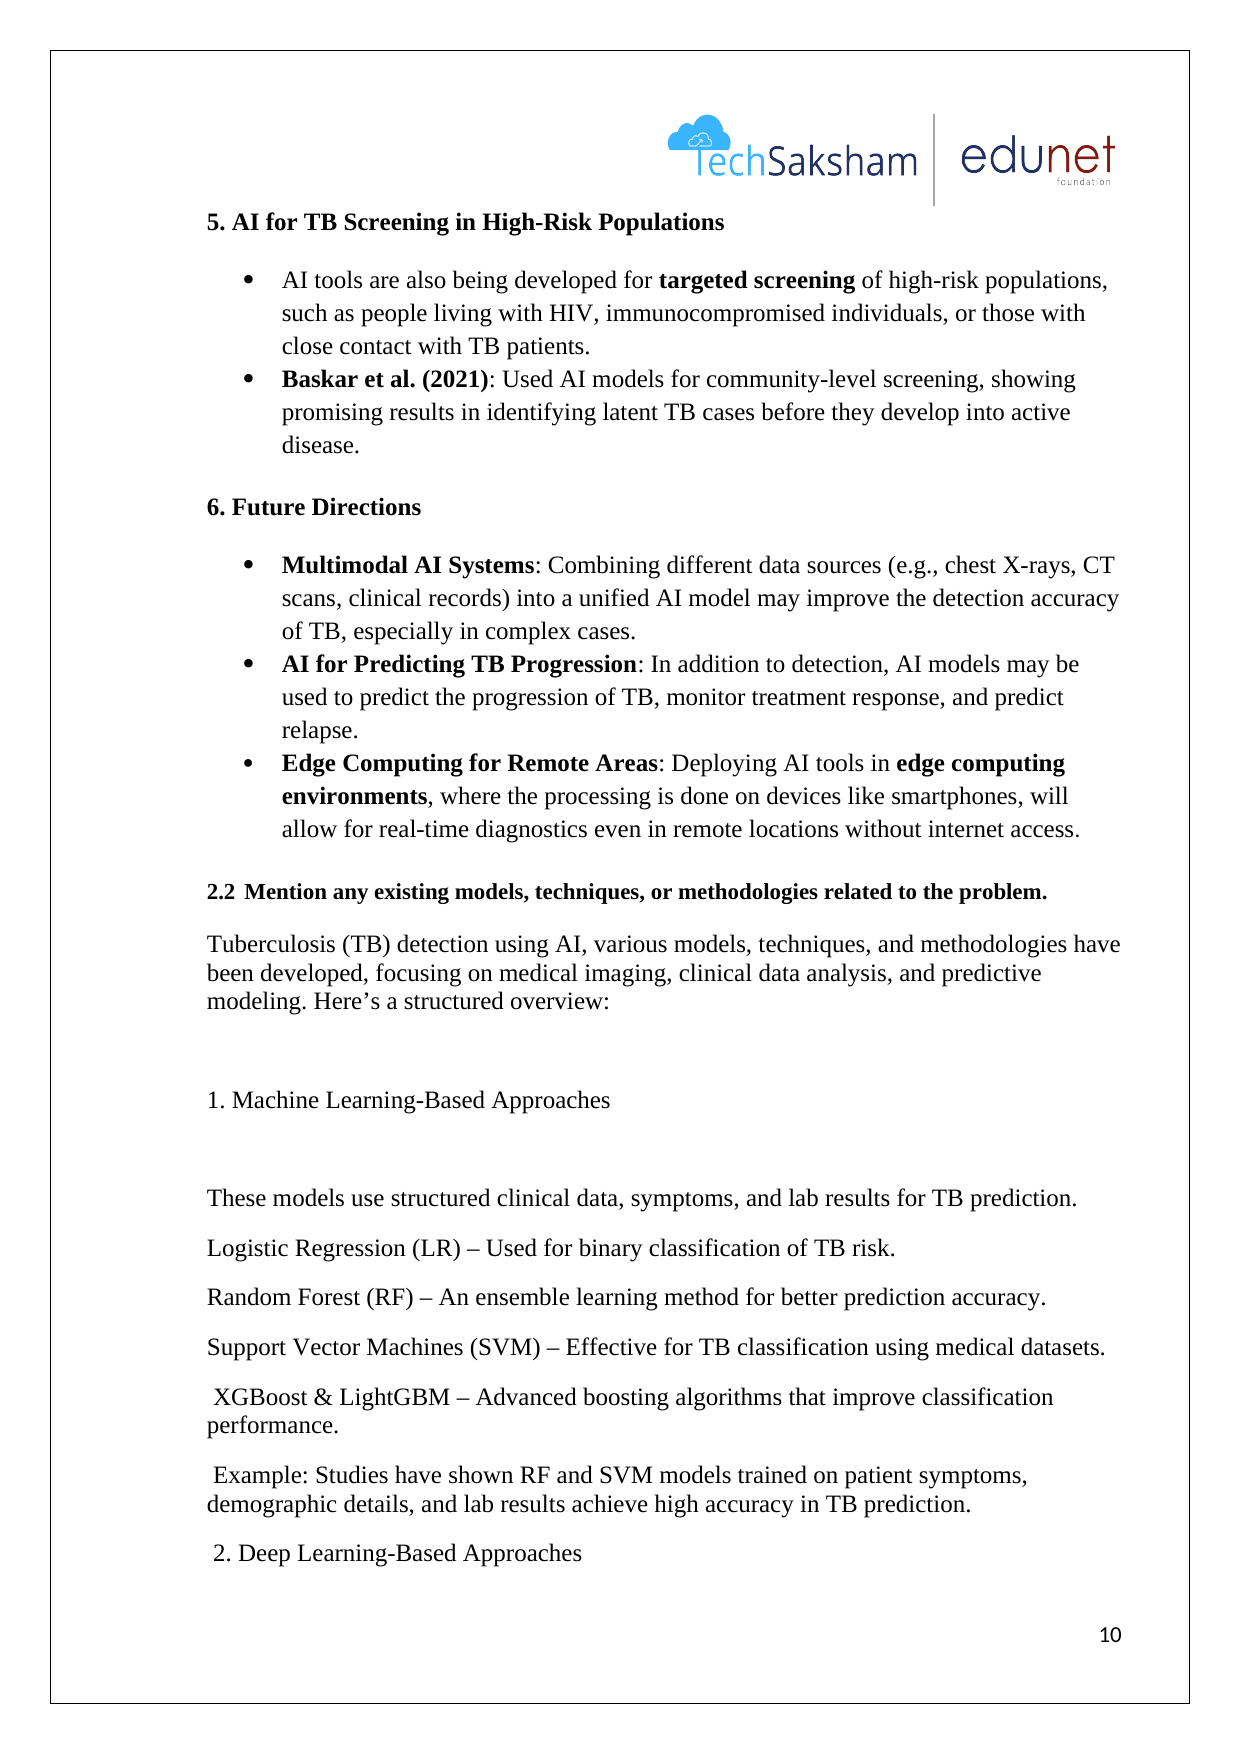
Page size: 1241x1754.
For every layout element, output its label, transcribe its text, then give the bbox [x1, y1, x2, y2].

text Example: Studies have shown RF and SVM models trained on patient symptoms, demographic details, and lab results achieve high accuracy in TB prediction. [207, 1460, 1122, 1517]
text XGBoost & LightGBM – Advanced boosting algorithms that improve classification performance. [207, 1382, 1122, 1439]
subtitle 5. AI for TB Screening in High-Risk Populations [207, 207, 1122, 236]
text Support Vector Machines (SVM) – Effective for TB classification using medical datasets. [207, 1332, 1122, 1361]
text 1. Machine Learning-Based Approaches [207, 1085, 1122, 1114]
text Random Forest (RF) – An ensemble learning method for better prediction accuracy. [207, 1282, 1122, 1311]
list Multimodal AI Systems: Combining different data sources (e.g., chest X-rays, CT scans, clinical records) into a unified AI model may improve the detection accuracy of TB, especially in complex cases. [244, 550, 1122, 645]
list AI for Predicting TB Progression: In addition to detection, AI models may be used to predict the progression of TB, monitor treatment response, and predict relapse. [244, 649, 1122, 744]
text These models use structured clinical data, symptoms, and lab results for TB prediction. [207, 1183, 1122, 1212]
list AI tools are also being developed for targeted screening of high-risk populations, such as people living with HIV, immunocompromised individuals, or those with close contact with TB patients. [244, 265, 1122, 359]
subtitle 6. Future Directions [207, 492, 1122, 521]
list Edge Computing for Remote Areas: Deploying AI tools in edge computing environments, where the processing is done on devices like smartphones, will allow for real-time diagnostics even in remote locations without internet access. [244, 748, 1122, 843]
list Baskar et al. (2021): Used AI models for community-level screening, showing promising results in identifying latent TB cases before they develop into active disease. [244, 364, 1122, 459]
list Mention any existing models, techniques, or methodologies related to the problem. [207, 878, 1122, 904]
text Logistic Regression (LR) – Used for binary classification of TB risk. [207, 1233, 1122, 1262]
text Tuberculosis (TB) detection using AI, various models, techniques, and methodologies have been developed, focusing on medical imaging, clinical data analysis, and predictive modeling. Here’s a structured overview: [207, 929, 1122, 1015]
text 2. Deep Learning-Based Approaches [207, 1538, 1122, 1567]
picture [662, 107, 923, 182]
picture [955, 128, 1122, 192]
